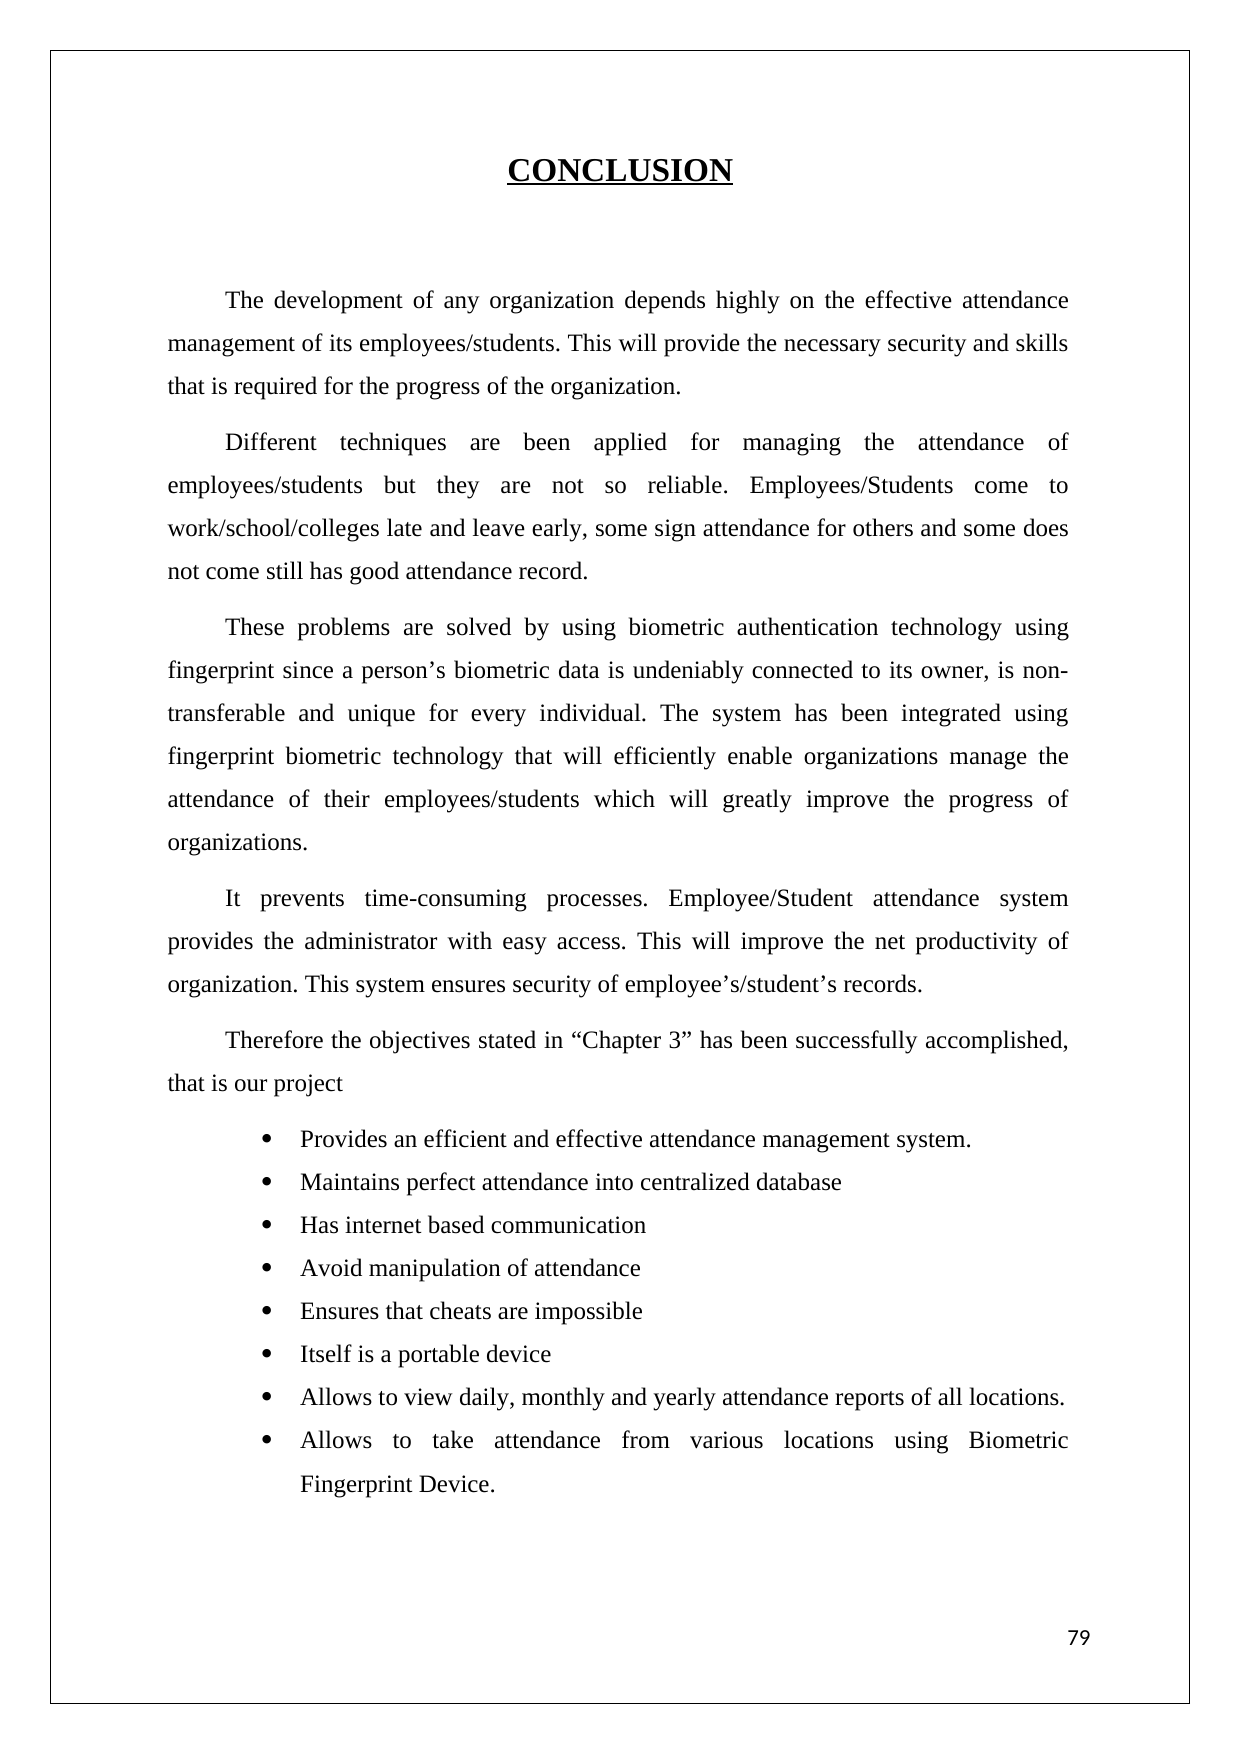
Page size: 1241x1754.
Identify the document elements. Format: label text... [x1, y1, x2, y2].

list Has internet based communication [262, 1210, 1069, 1239]
list Allows to take attendance from various locations using Biometric Fingerprint Device. [262, 1426, 1069, 1497]
list Maintains perfect attendance into centralized database [262, 1167, 1069, 1196]
text It prevents time-consuming processes. Employee/Student attendance system provides the administrator with easy access. This will improve the net productivity of organization. This system ensures security of employee’s/student’s records. [167, 883, 1069, 998]
list Ensures that cheats are impossible [262, 1296, 1069, 1325]
text Therefore the objectives stated in “Chapter 3” has been successfully accomplished, that is our project [167, 1025, 1069, 1097]
list Allows to view daily, monthly and yearly attendance reports of all locations. [262, 1382, 1069, 1411]
text Different techniques are been applied for managing the attendance of employees/students but they are not so reliable. Employees/Students come to work/school/colleges late and leave early, some sign attendance for others and some does not come still has good attendance record. [167, 427, 1069, 585]
list Avoid manipulation of attendance [262, 1253, 1069, 1282]
text The development of any organization depends highly on the effective attendance management of its employees/students. This will provide the necessary security and skills that is required for the progress of the organization. [167, 285, 1069, 400]
list Provides an efficient and effective attendance management system. [262, 1124, 1069, 1152]
text These problems are solved by using biometric authentication technology using fingerprint since a person’s biometric data is undeniably connected to its owner, is non-transferable and unique for every individual. The system has been integrated using fingerprint biometric technology that will efficiently enable organizations manage the attendance of their employees/students which will greatly improve the progress of organizations. [167, 612, 1069, 856]
list Itself is a portable device [262, 1339, 1069, 1368]
text CONCLUSION [150, 150, 1090, 188]
